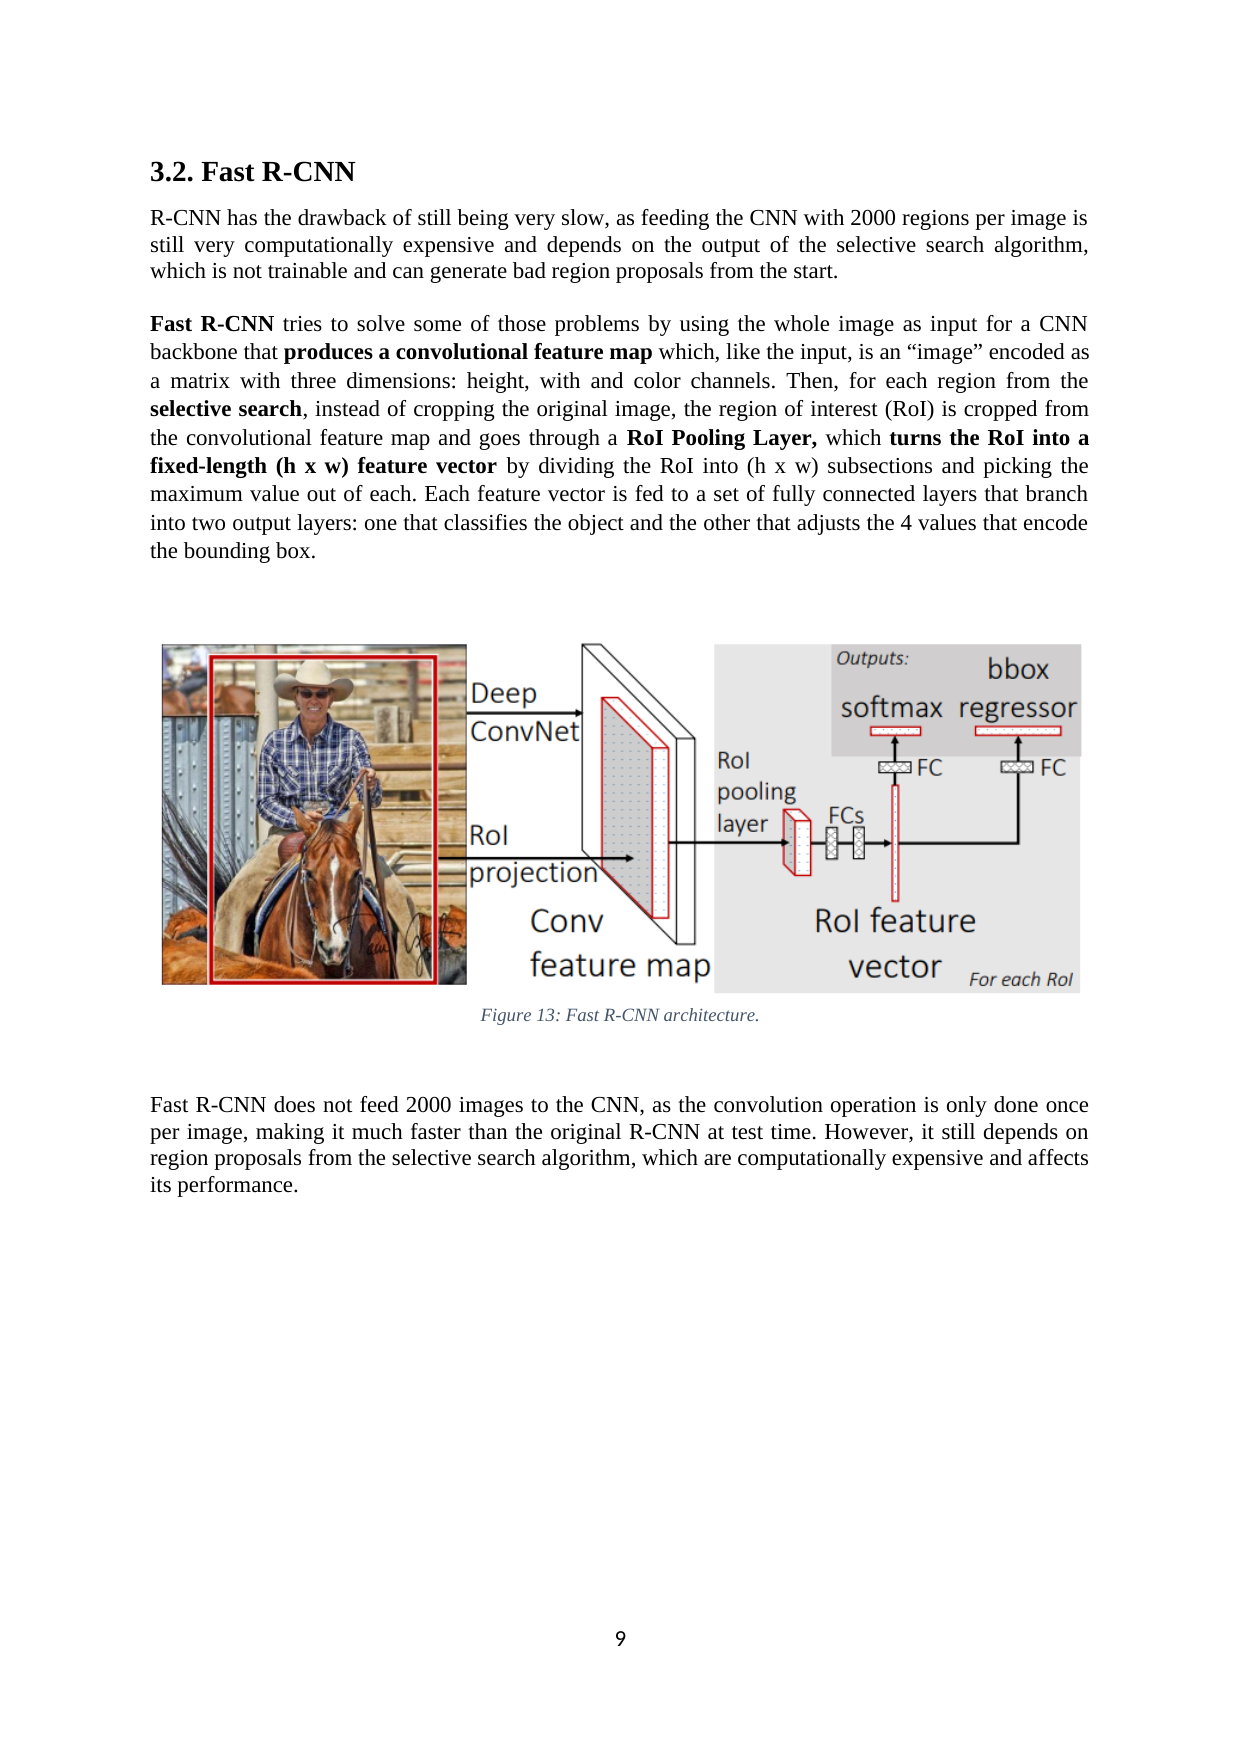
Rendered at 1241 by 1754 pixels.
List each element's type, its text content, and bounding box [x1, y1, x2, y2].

subtitle 3.2. Fast R-CNN [150, 154, 1090, 188]
text Fast R-CNN does not feed 2000 images to the CNN, as the convolution operation is only done once per image, making it much faster than the original R-CNN at test time. However, it still depends on region proposals from the selective search algorithm, which are computationally expensive and affects its performance. [150, 1092, 1090, 1197]
picture [150, 630, 1091, 1004]
text R-CNN has the drawback of still being very slow, as feeding the CNN with 2000 regions per image is still very computationally expensive and depends on the output of the selective search algorithm, which is not trainable and can generate bad region proposals from the start. [150, 204, 1090, 283]
text Fast R-CNN tries to solve some of those problems by using the whole image as input for a CNN backbone that produces a convolutional feature map which, like the input, is an “image” encoded as a matrix with three dimensions: height, with and color channels. Then, for each region from the selective search, instead of cropping the original image, the region of interest (RoI) is cropped from the convolutional feature map and goes through a RoI Pooling Layer, which turns the RoI into a fixed-length (h x w) feature vector by dividing the RoI into (h x w) subsections and picking the maximum value out of each. Each feature vector is fed to a set of fully connected layers that branch into two output layers: one that classifies the object and the other that adjusts the 4 values that encode the bounding box. [150, 310, 1090, 564]
text Figure 13: Fast R-CNN architecture. [150, 1004, 1090, 1026]
